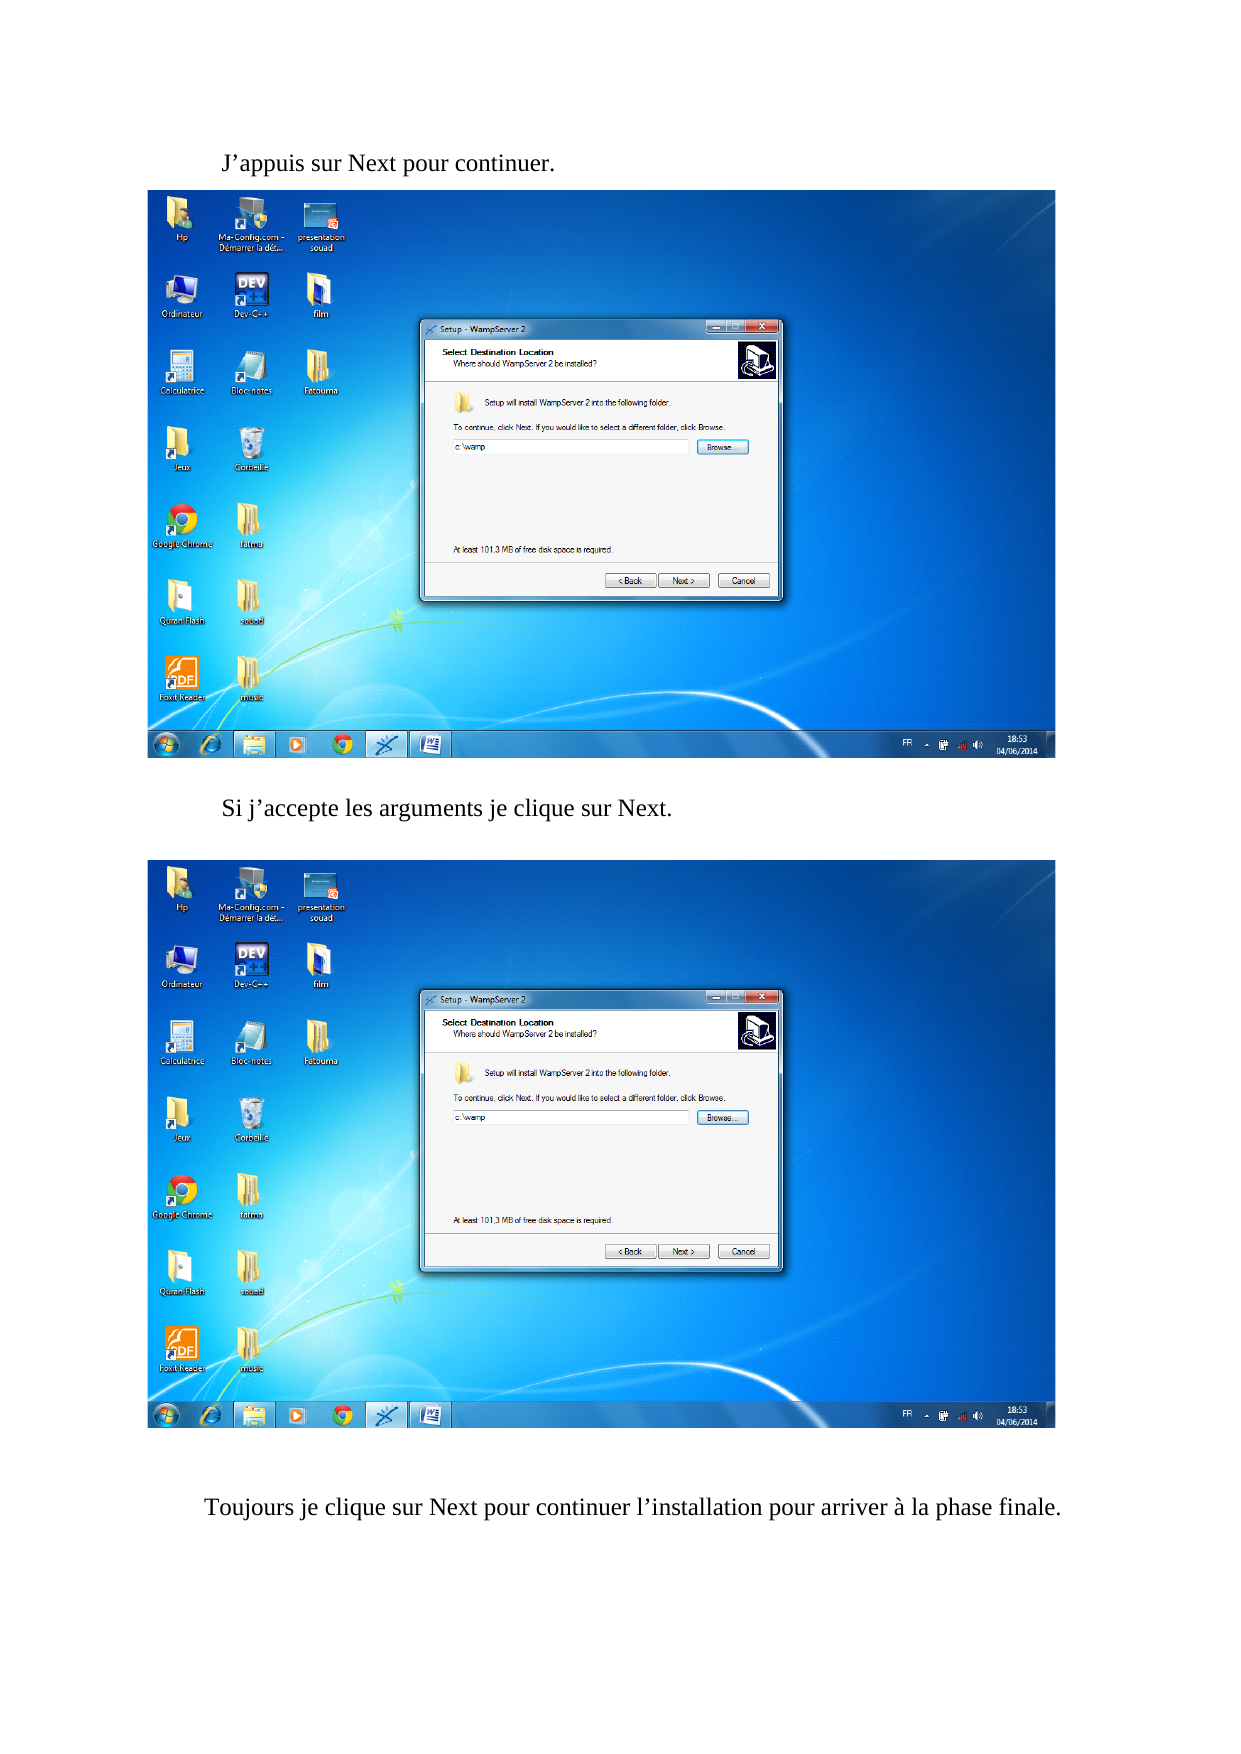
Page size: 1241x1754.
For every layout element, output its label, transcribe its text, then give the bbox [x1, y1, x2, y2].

picture [166, 656, 198, 689]
picture [166, 1327, 198, 1360]
picture [167, 543, 177, 547]
picture [147, 860, 1056, 1428]
picture [147, 190, 1056, 758]
text Toujours je clique sur Next pour continuer l’installation pour arriver à la phase finale. [148, 1492, 1093, 1521]
text Si j’accepte les arguments je clique sur Next. [148, 793, 1093, 821]
text J’appuis sur Next pour continuer. [148, 148, 1093, 176]
